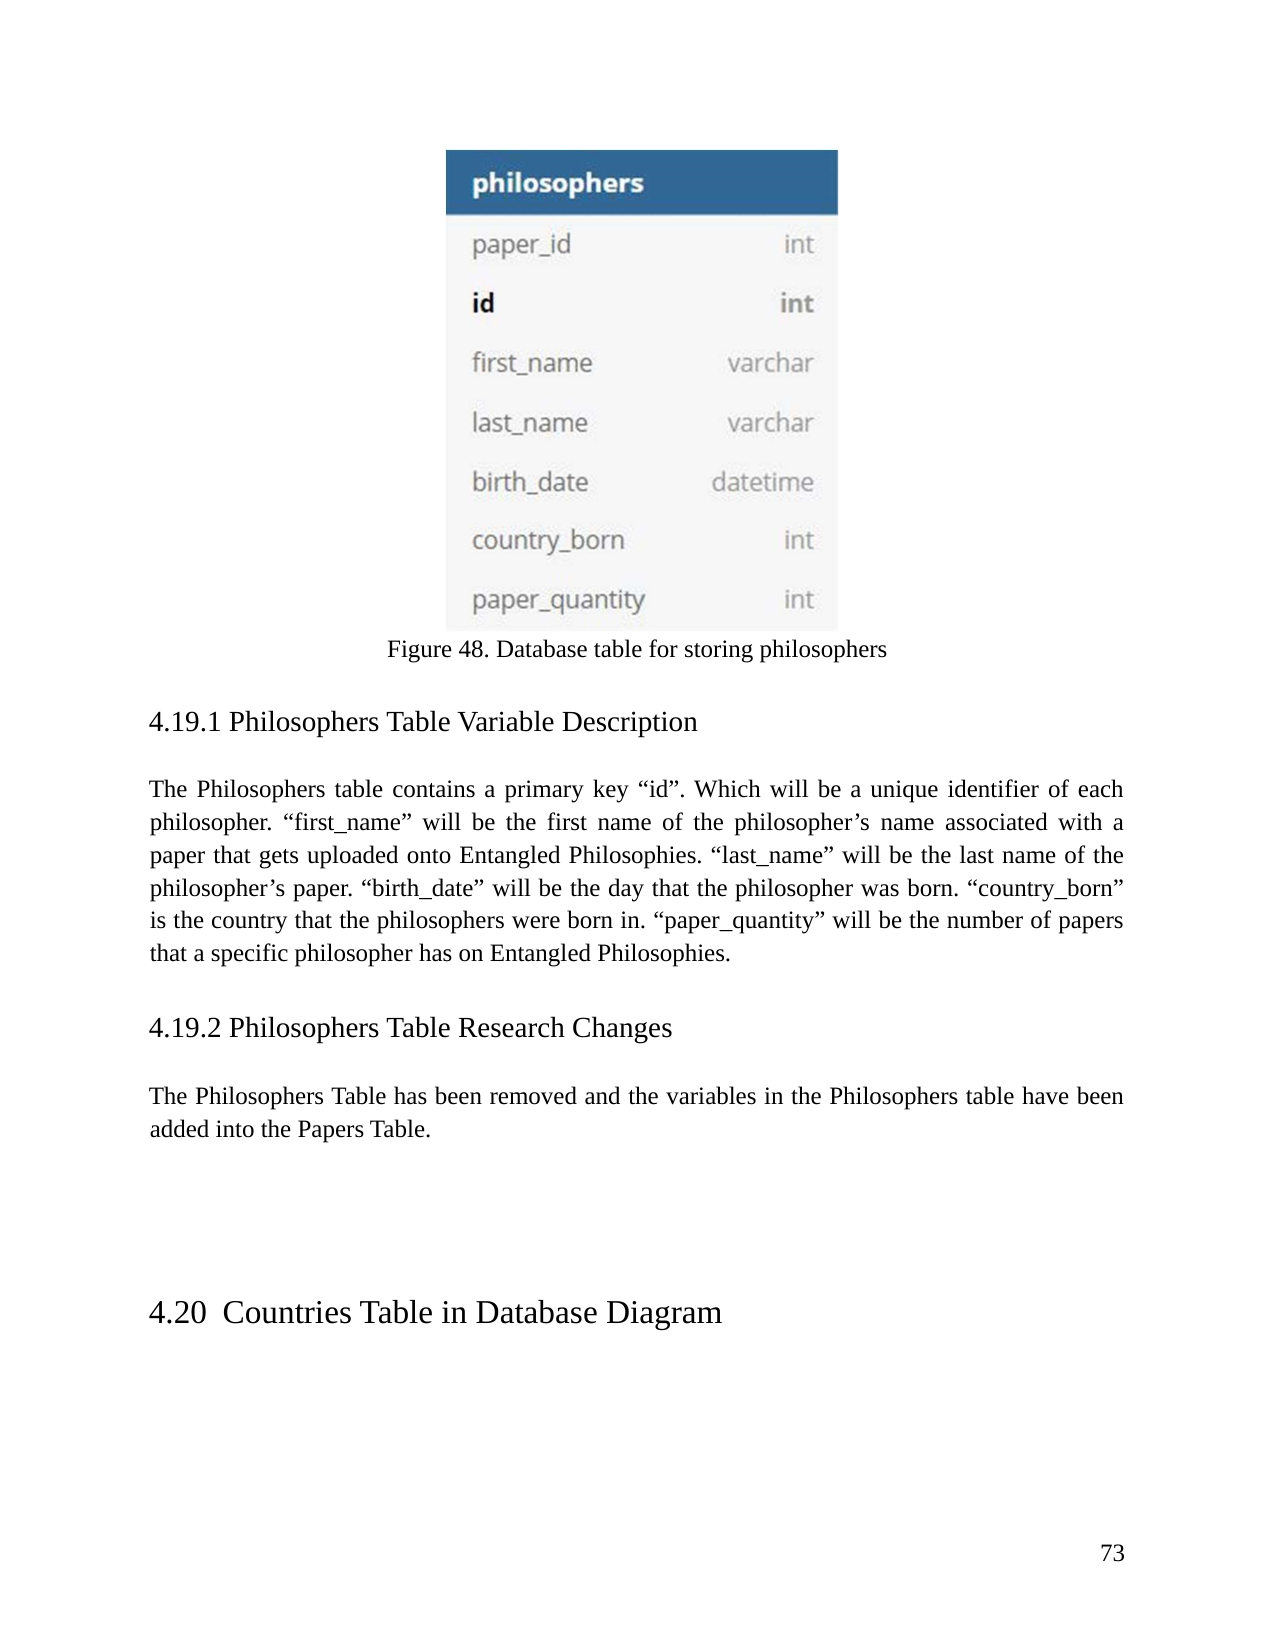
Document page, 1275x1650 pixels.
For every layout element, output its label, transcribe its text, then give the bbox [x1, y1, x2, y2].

text 4.19.1 Philosophers Table Variable Description [148, 704, 1219, 737]
text Figure 48. Database table for storing philosophers [150, 634, 1124, 663]
picture [445, 149, 839, 632]
text The Philosophers table contains a primary key “id”. Which will be a unique identifier of each philosopher. “first_name” will be the first name of the philosopher’s name associated with a paper that gets uploaded onto Entangled Philosophies. “last_name” will be the last name of the philosopher’s paper. “birth_date” will be the day that the philosopher was born. “country_born” is the country that the philosophers were born in. “paper_quantity” will be the number of papers that a specific philosopher has on Entangled Philosophies. [148, 774, 1125, 967]
text 4.19.2 Philosophers Table Research Changes [148, 1010, 1219, 1044]
subtitle Countries Table in Database Diagram [148, 1293, 1219, 1331]
text The Philosophers Table has been removed and the variables in the Philosophers table have been added into the Papers Table. [148, 1081, 1125, 1142]
